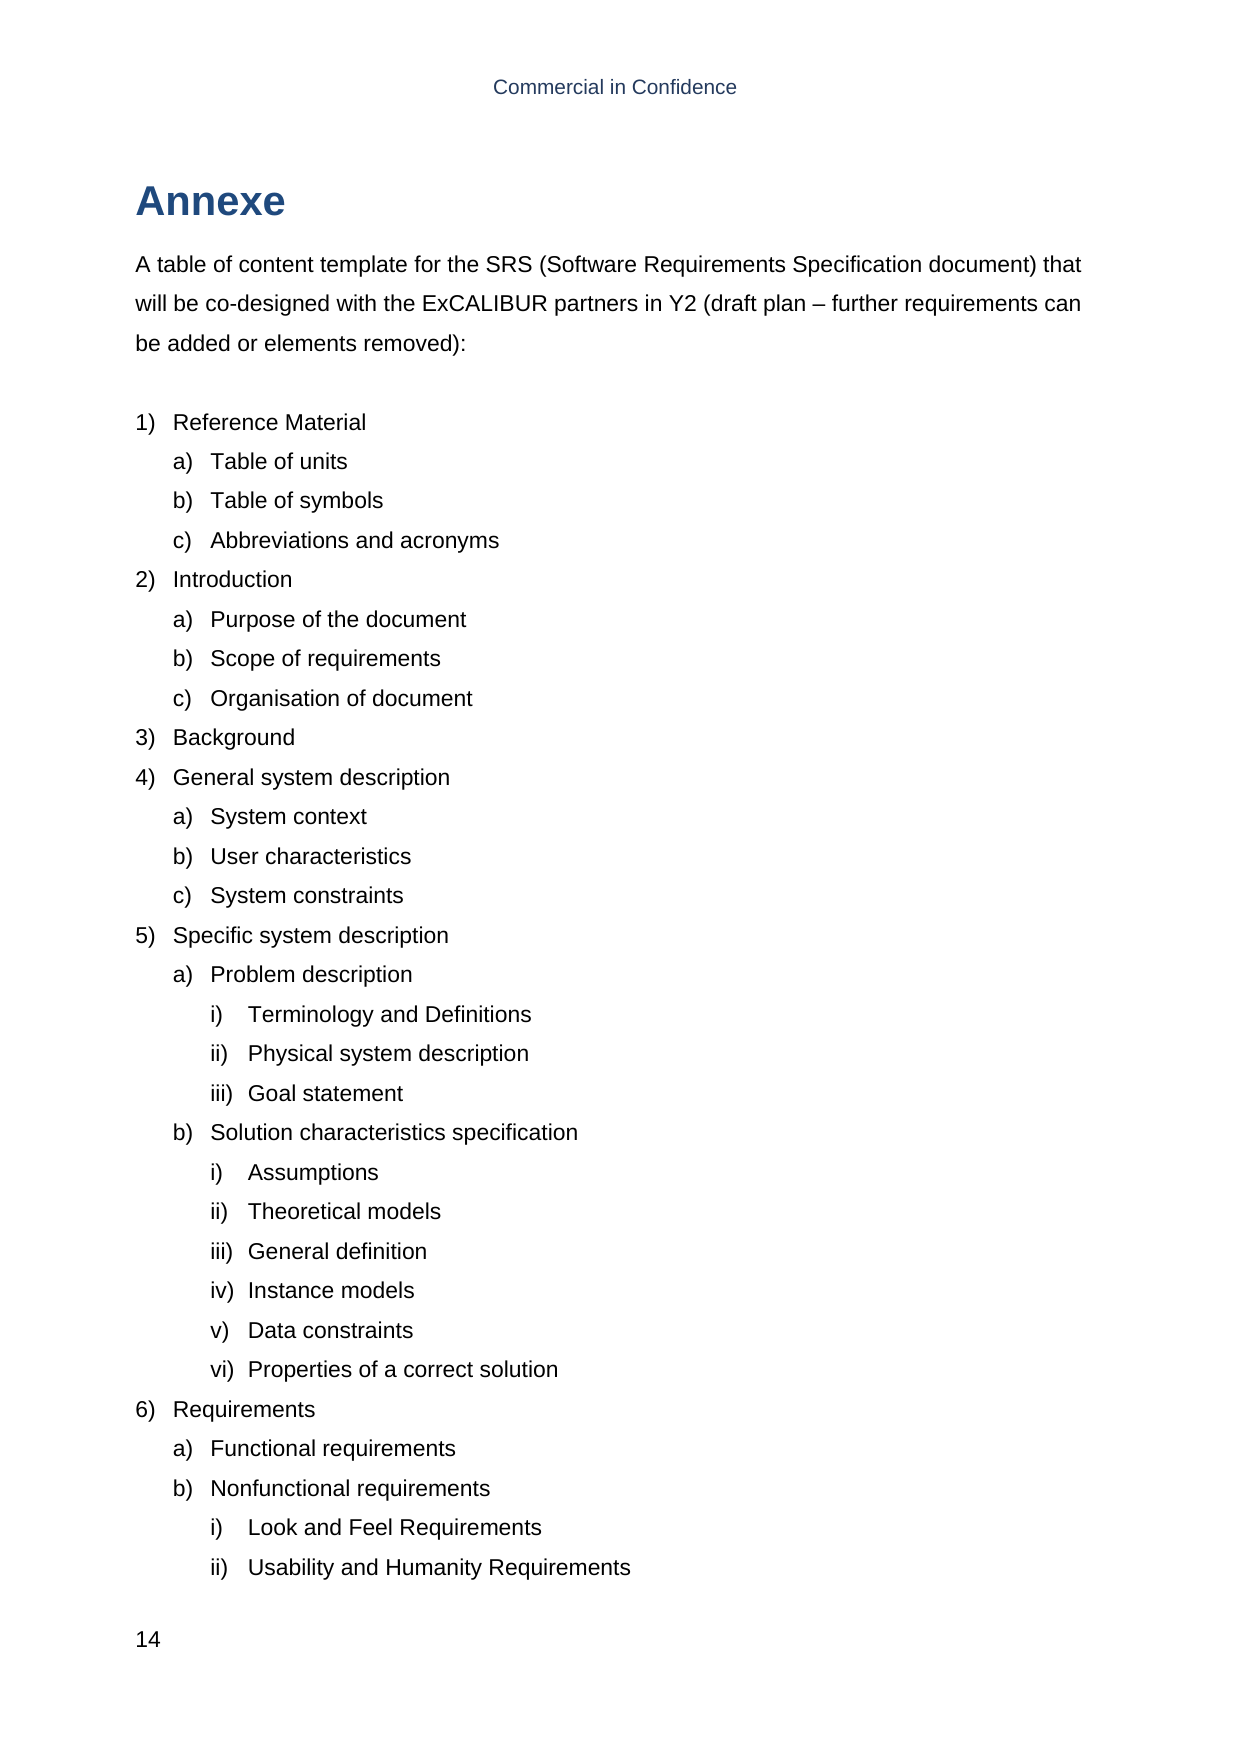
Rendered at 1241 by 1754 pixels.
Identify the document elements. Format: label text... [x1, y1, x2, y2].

list Specific system description [135, 922, 1094, 948]
list Reference Material [135, 408, 1094, 435]
list System context [173, 803, 1094, 830]
list Instance models [210, 1277, 1094, 1303]
list Properties of a correct solution [210, 1356, 1094, 1382]
list Assumptions [210, 1159, 1094, 1185]
list Look and Feel Requirements [210, 1514, 1094, 1540]
list User characteristics [173, 843, 1094, 869]
list Problem description [173, 961, 1094, 988]
list Functional requirements [173, 1435, 1094, 1461]
list Nonfunctional requirements [173, 1474, 1094, 1501]
list Abbreviations and acronyms [173, 527, 1094, 553]
list Scope of requirements [173, 645, 1094, 672]
list General system description [135, 764, 1094, 790]
list Introduction [135, 566, 1094, 593]
list Goal statement [210, 1080, 1094, 1106]
list Usability and Humanity Requirements [210, 1553, 1094, 1580]
list Purpose of the document [173, 606, 1094, 632]
list Requirements [135, 1396, 1094, 1422]
list Table of units [173, 448, 1094, 474]
list Terminology and Definitions [210, 1001, 1094, 1027]
list Background [135, 724, 1094, 751]
list Table of symbols [173, 487, 1094, 514]
list Solution characteristics specification [173, 1119, 1094, 1146]
text A table of content template for the SRS (Software Requirements Specification document) that will be co-designed with the ExCALIBUR partners in Y2 (draft plan – further requirements can be added or elements removed): [135, 251, 1094, 356]
list Physical system description [210, 1040, 1094, 1067]
list Theoretical models [210, 1198, 1094, 1224]
list System constraints [173, 882, 1094, 909]
list Data constraints [210, 1317, 1094, 1343]
list Organisation of document [173, 685, 1094, 711]
list General definition [210, 1238, 1094, 1264]
text Annexe [135, 176, 1094, 224]
